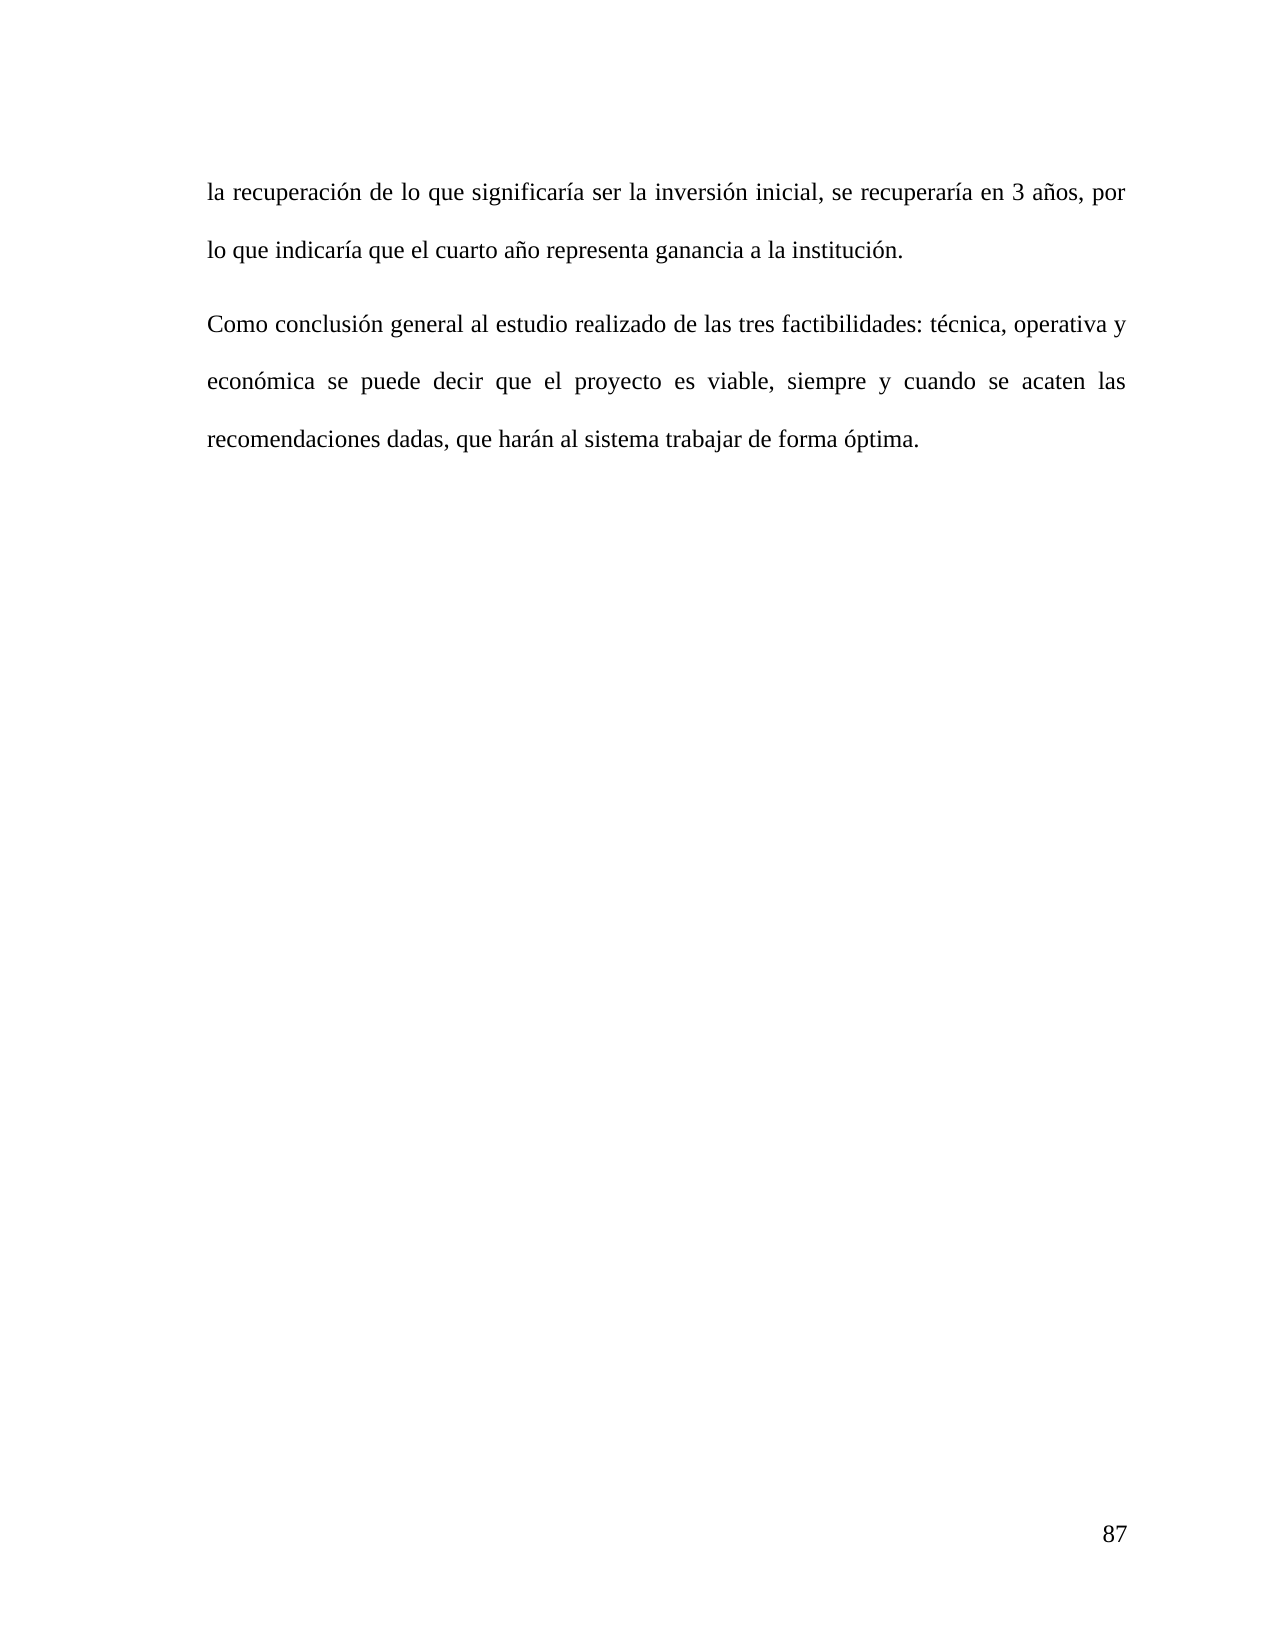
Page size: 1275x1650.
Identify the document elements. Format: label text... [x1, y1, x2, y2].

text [207, 177, 1127, 263]
text Como conclusión general al estudio realizado de las tres factibilidades: técnica, operativa y económica se puede decir que el proyecto es viable, siempre y cuando se acaten las recomendaciones dadas, que harán al sistema trabajar de forma óptima. [207, 309, 1127, 453]
